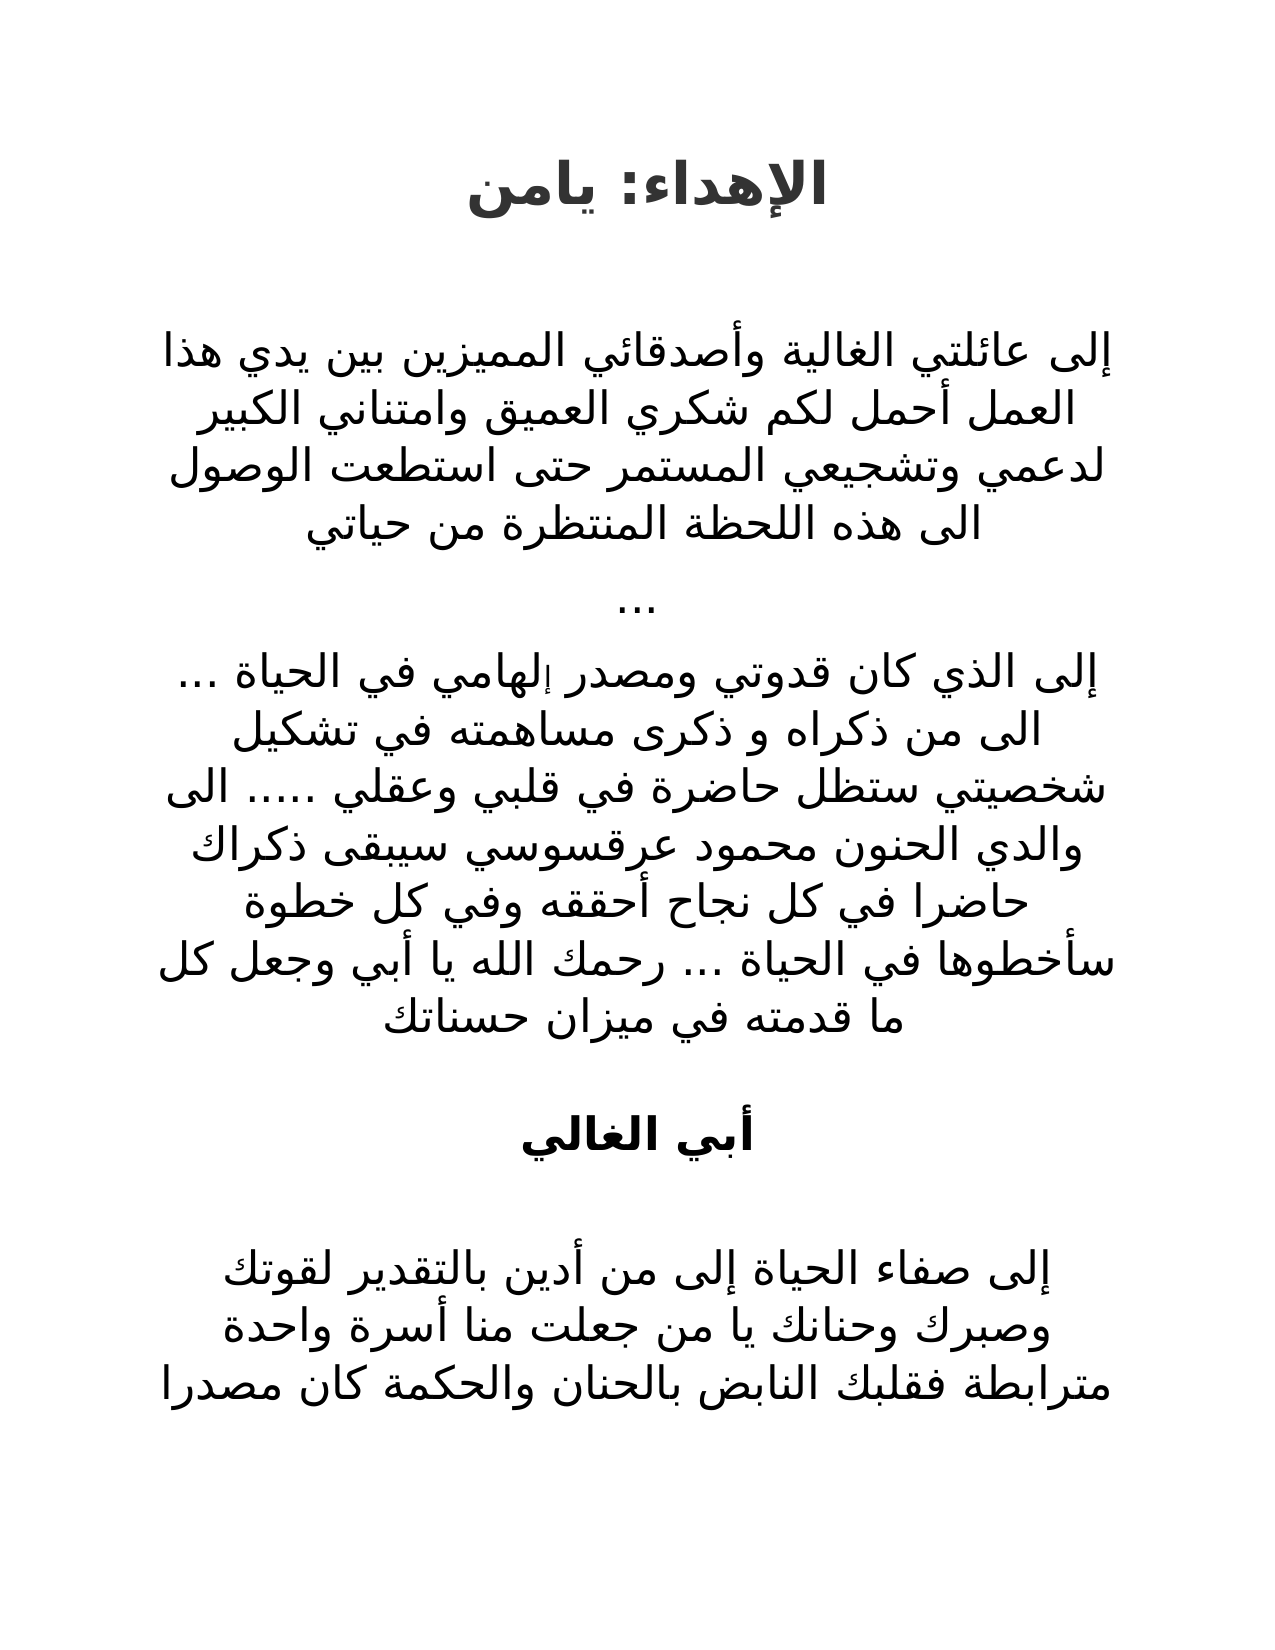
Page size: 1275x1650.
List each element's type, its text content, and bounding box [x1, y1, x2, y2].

text الإهداء: يامن [150, 150, 1125, 218]
text إلى الذي كان قدوتي ومصدر إلهامي في الحياة ... الى من ذكراه و ذكرى مساهمته في تشكيل شخصيتي ستظل حاضرة في قلبي وعقلي ..... الى والدي الحنون محمود عرقسوسي سيبقى ذكراك حاضرا في كل نجاح أحققه وفي كل خطوة سأخطوها في الحياة ... رحمك الله يا أبي وجعل كل ما قدمته في ميزان حسناتك [150, 645, 1125, 1043]
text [150, 1241, 1125, 1410]
text إلى عائلتي الغالية وأصدقائي المميزين بين يدي هذا العمل أحمل لكم شكري العميق وامتناني الكبير لدعمي وتشجيعي المستمر حتى استطعت الوصول الى هذه اللحظة المنتظرة من حياتي [150, 324, 1125, 550]
text ... [150, 571, 1125, 624]
text أبي الغالي [150, 1064, 1125, 1161]
